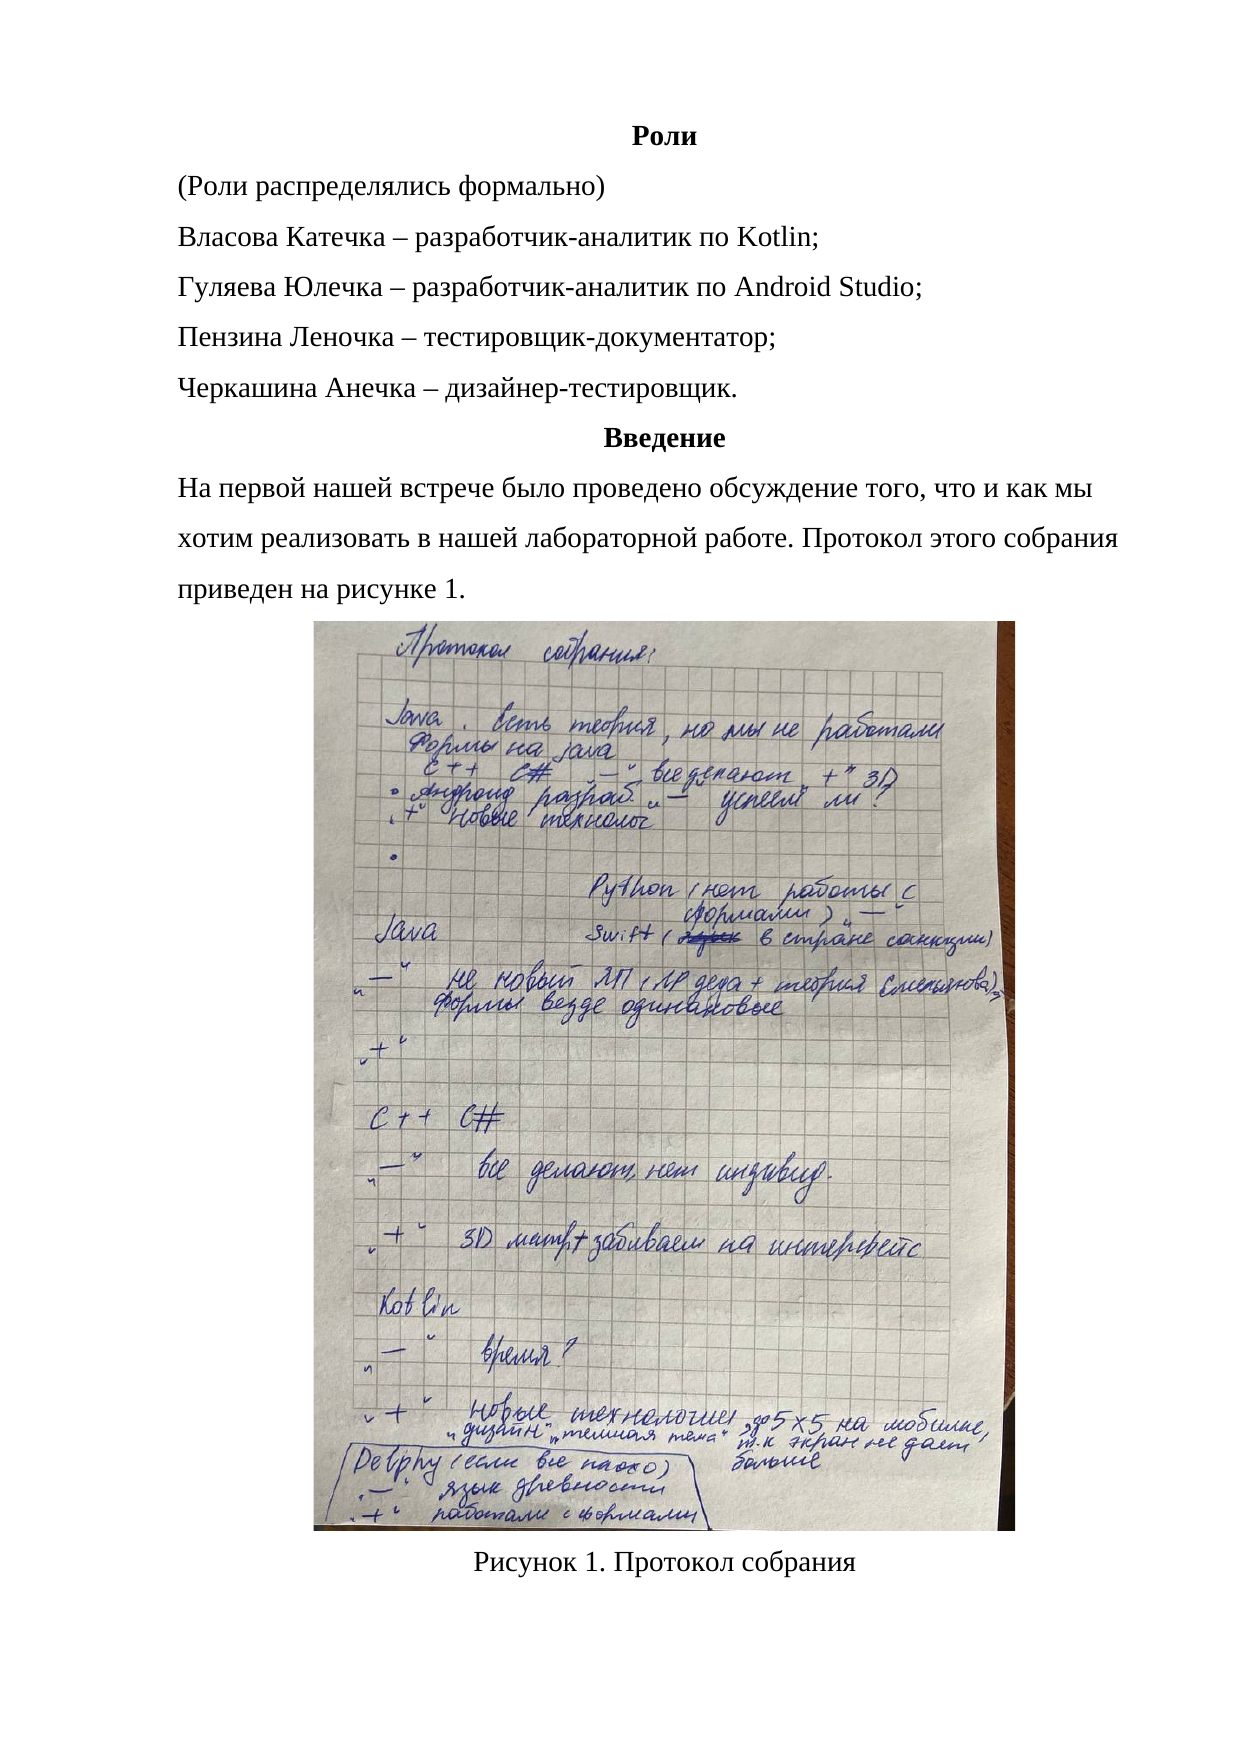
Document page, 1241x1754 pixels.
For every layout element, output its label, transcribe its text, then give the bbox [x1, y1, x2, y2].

text Черкашина Анечка – дизайнер-тестировщик. [177, 370, 1152, 403]
text Гуляева Юлечка – разработчик-аналитик по Android Studio; [177, 269, 1152, 303]
subtitle Введение [177, 420, 1152, 453]
picture [313, 621, 1016, 1531]
text (Роли распределялись формально) [177, 168, 1152, 202]
text Власова Катечка – разработчик-аналитик по Kotlin; [177, 219, 1152, 252]
text Рисунок 1. Протокол собрания [177, 1544, 1152, 1577]
subtitle Роли [177, 118, 1152, 152]
text На первой нашей встрече было проведено обсуждение того, что и как мы хотим реализовать в нашей лабораторной работе. Протокол этого собрания приведен на рисунке 1. [177, 470, 1152, 604]
text Пензина Леночка – тестировщик-документатор; [177, 319, 1152, 353]
